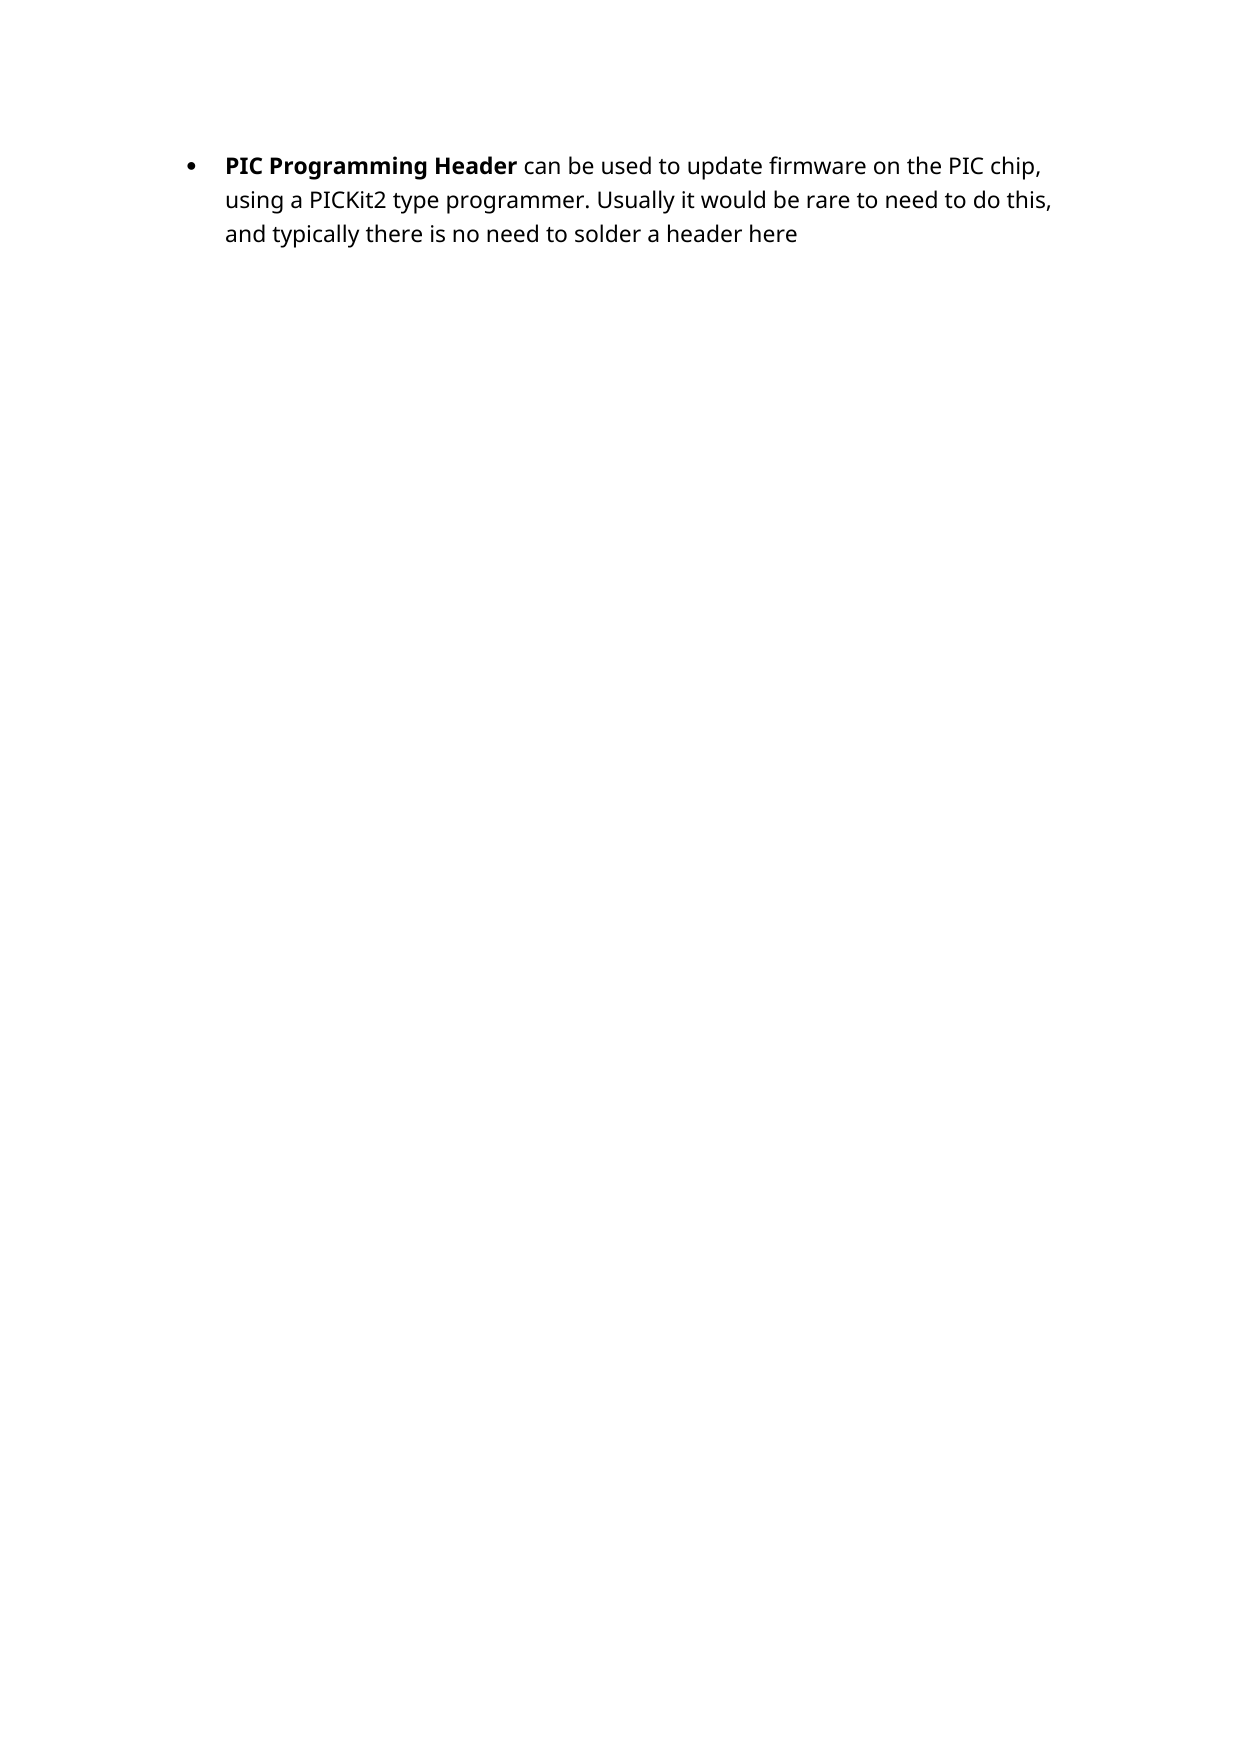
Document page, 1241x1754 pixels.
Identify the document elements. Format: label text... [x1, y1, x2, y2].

list PIC Programming Header can be used to update firmware on the PIC chip, using a PICKit2 type programmer. Usually it would be rare to need to do this, and typically there is no need to solder a header here [187, 150, 1090, 249]
